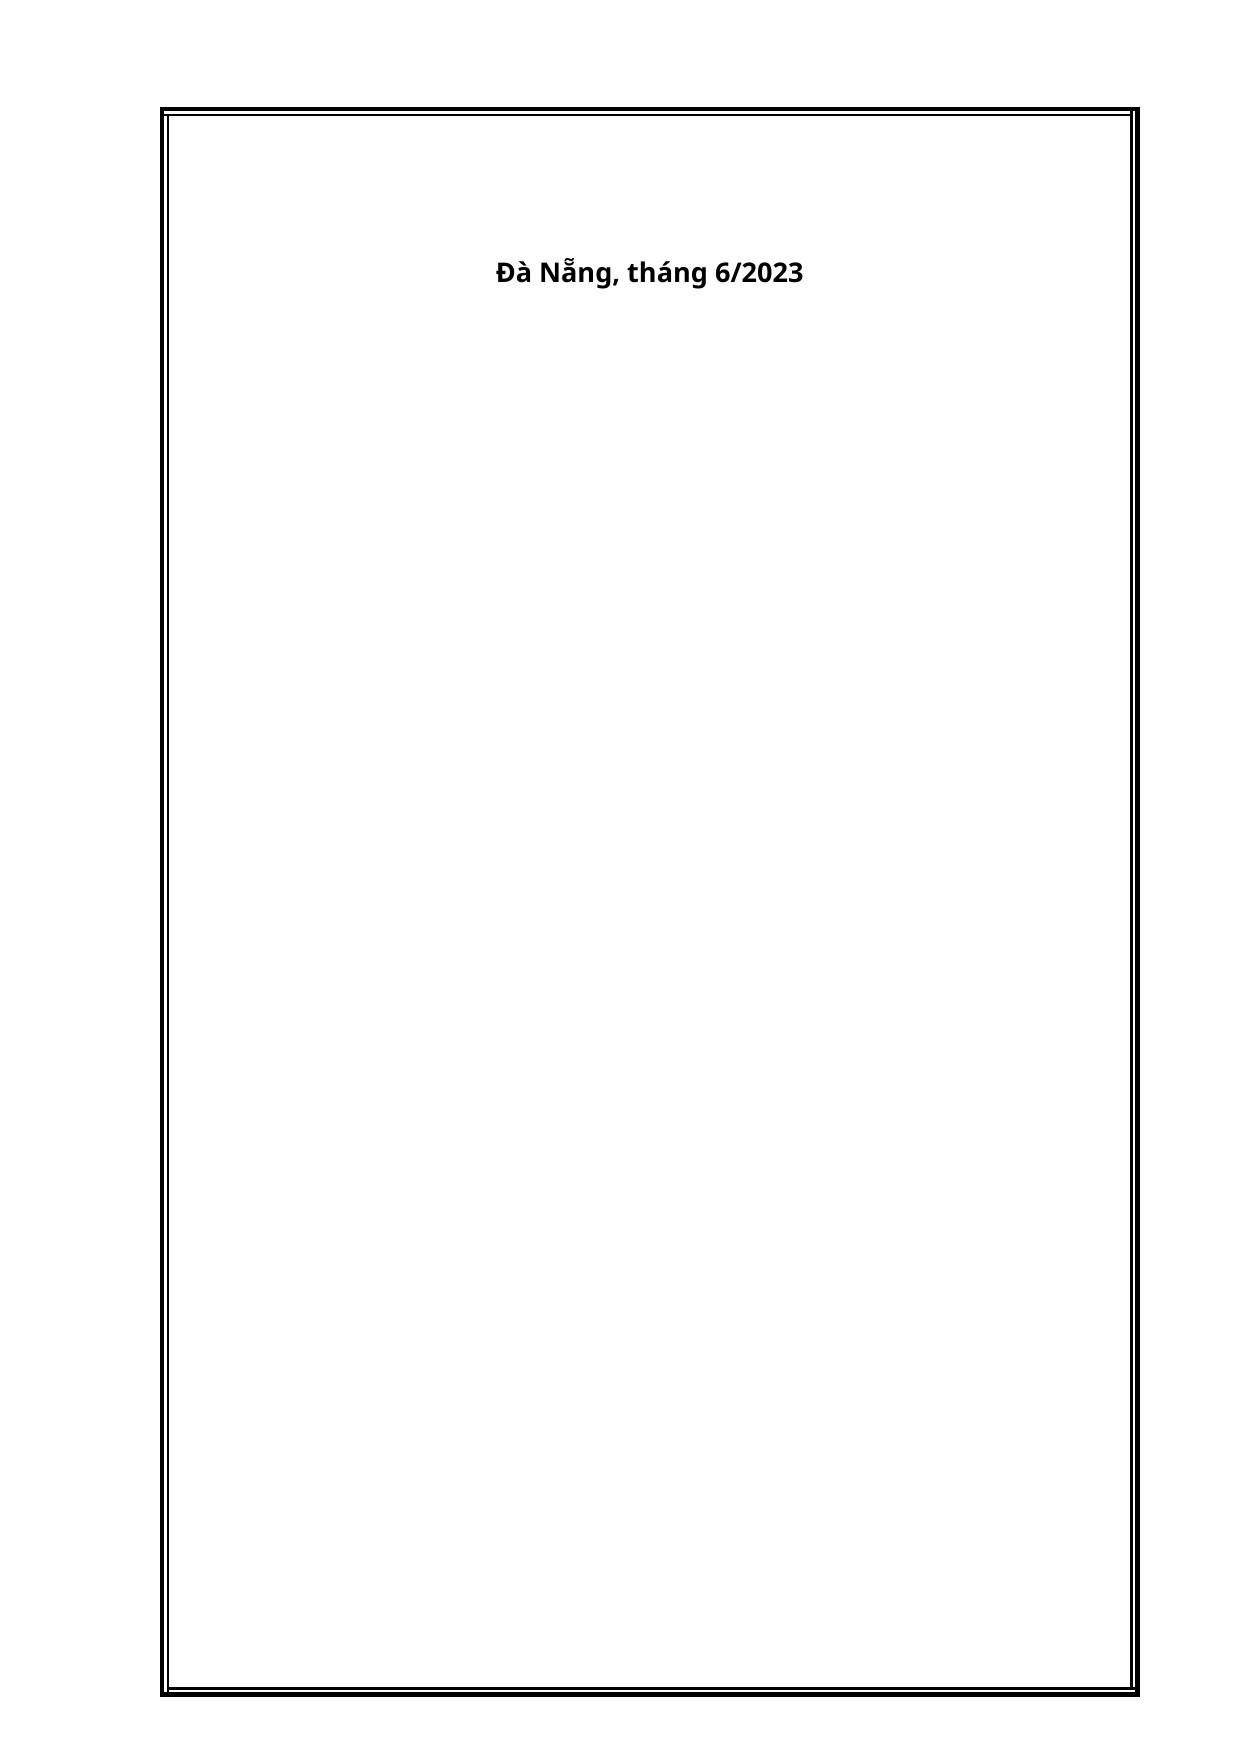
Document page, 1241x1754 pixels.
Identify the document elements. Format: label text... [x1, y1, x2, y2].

text Đà Nẵng, tháng 6/2023 [177, 254, 1122, 291]
